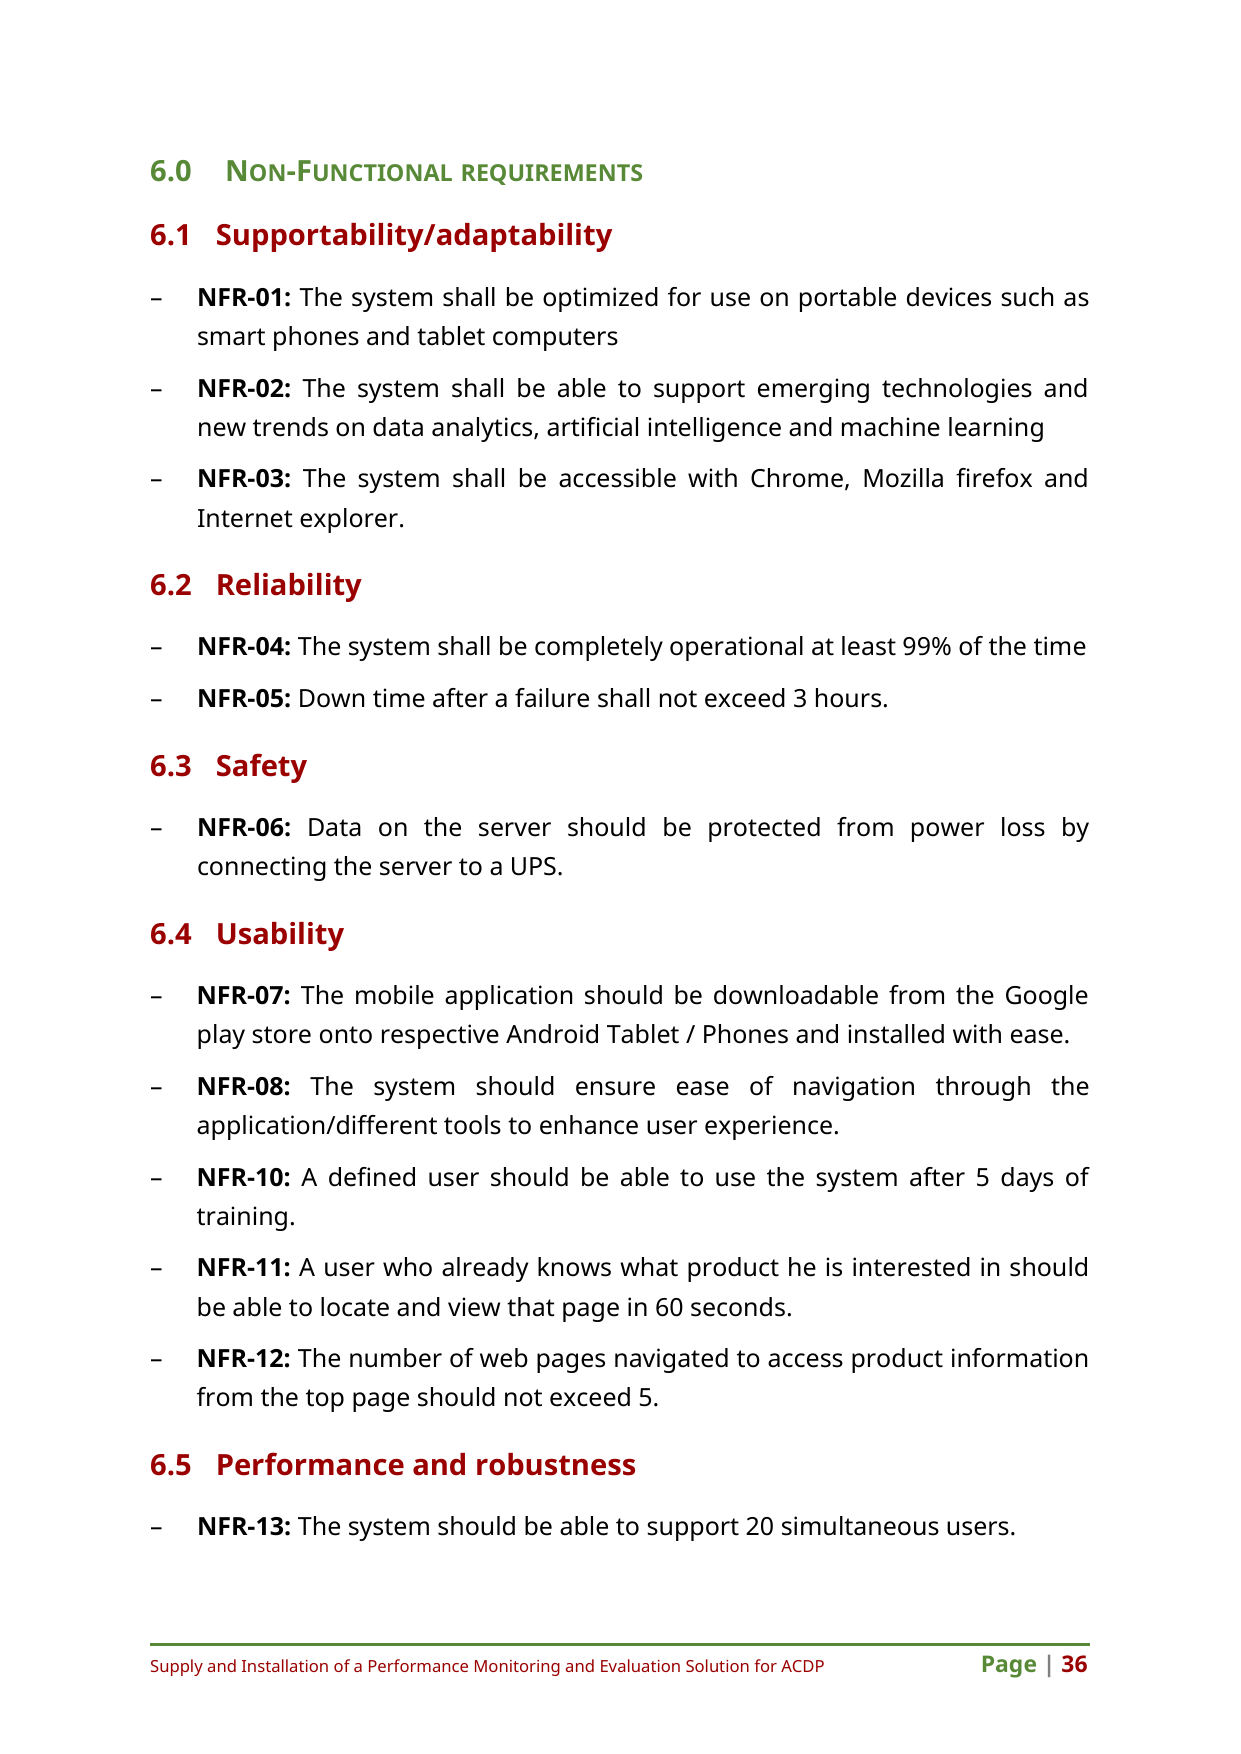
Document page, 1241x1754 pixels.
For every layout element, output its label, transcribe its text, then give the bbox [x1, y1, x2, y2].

list NFR-04: The system shall be completely operational at least 99% of the time [150, 629, 1090, 663]
subtitle 6.2 Reliability [150, 564, 1090, 604]
list NFR-12: The number of web pages navigated to access product information from the top page should not exceed 5. [150, 1341, 1090, 1414]
subtitle 6.5 Performance and robustness [150, 1444, 1090, 1484]
subtitle 6.0 Non-Functional requirements [150, 150, 1090, 190]
list NFR-11: A user who already knows what product he is interested in should be able to locate and view that page in 60 seconds. [150, 1250, 1090, 1323]
subtitle 6.4 Usability [150, 913, 1090, 953]
subtitle 6.1 Supportability/adaptability [150, 215, 1090, 254]
list NFR-07: The mobile application should be downloadable from the Google play store onto respective Android Tablet / Phones and installed with ease. [150, 978, 1090, 1051]
list NFR-10: A defined user should be able to use the system after 5 days of training. [150, 1159, 1090, 1232]
list NFR-05: Down time after a failure shall not exceed 3 hours. [150, 681, 1090, 715]
list NFR-13: The system should be able to support 20 simultaneous users. [150, 1509, 1090, 1543]
list NFR-03: The system shall be accessible with Chrome, Mozilla firefox and Internet explorer. [150, 461, 1090, 534]
list NFR-08: The system should ensure ease of navigation through the application/different tools to enhance user experience. [150, 1068, 1090, 1142]
list NFR-06: Data on the server should be protected from power loss by connecting the server to a UPS. [150, 809, 1090, 883]
list NFR-02: The system shall be able to support emerging technologies and new trends on data analytics, artificial intelligence and machine learning [150, 370, 1090, 443]
subtitle 6.3 Safety [150, 745, 1090, 784]
list NFR-01: The system shall be optimized for use on portable devices such as smart phones and tablet computers [150, 279, 1090, 353]
